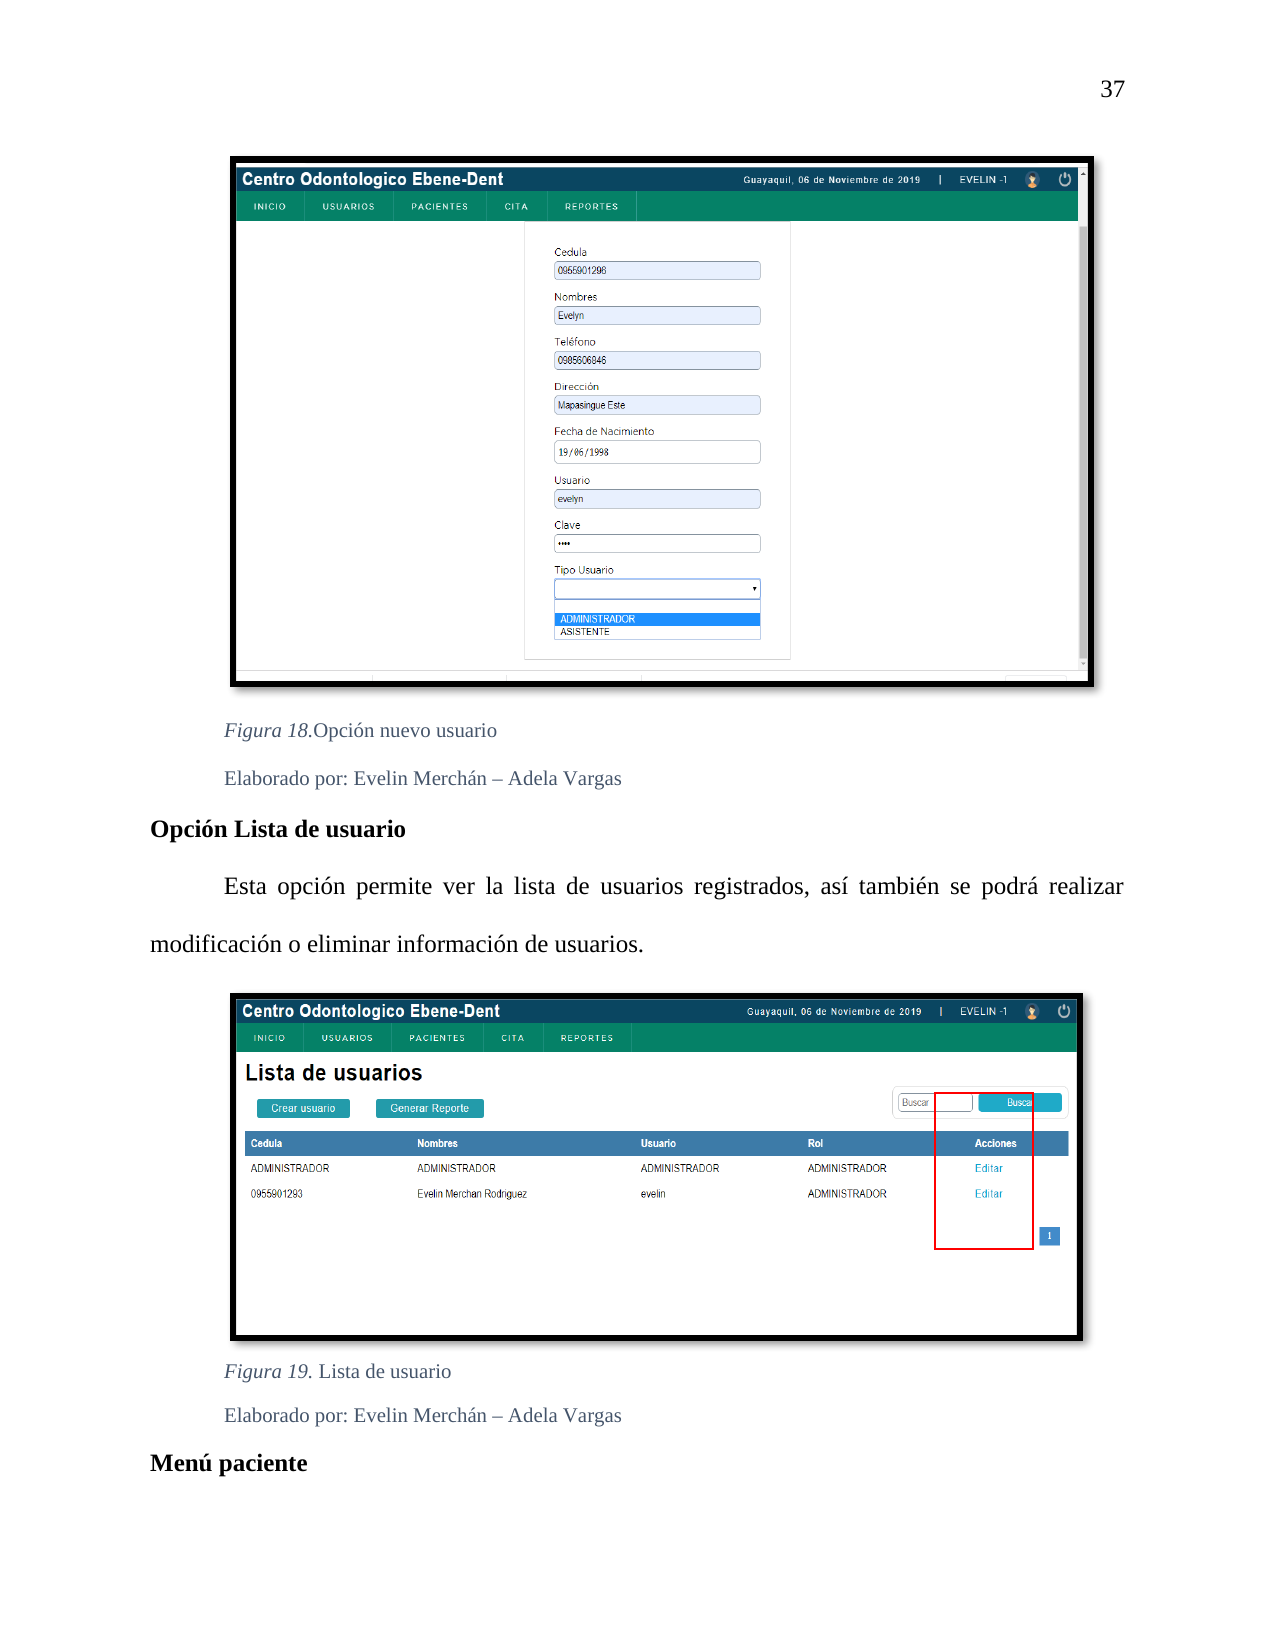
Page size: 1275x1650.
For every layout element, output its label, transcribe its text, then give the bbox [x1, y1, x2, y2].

text Figura 18.Opción nuevo usuario [150, 718, 1125, 742]
text Elaborado por: Evelin Merchán – Adela Vargas [150, 1403, 1125, 1427]
text Elaborado por: Evelin Merchán – Adela Vargas [150, 766, 1125, 790]
text Esta opción permite ver la lista de usuarios registrados, así también se podrá realizar modificación o eliminar información de usuarios. [150, 871, 1125, 958]
picture [236, 163, 1088, 681]
picture [236, 999, 1077, 1335]
text Opción Lista de usuario [150, 814, 1125, 843]
text Figura 19. Lista de usuario [150, 1358, 1125, 1383]
text Menú paciente [150, 1448, 1125, 1477]
